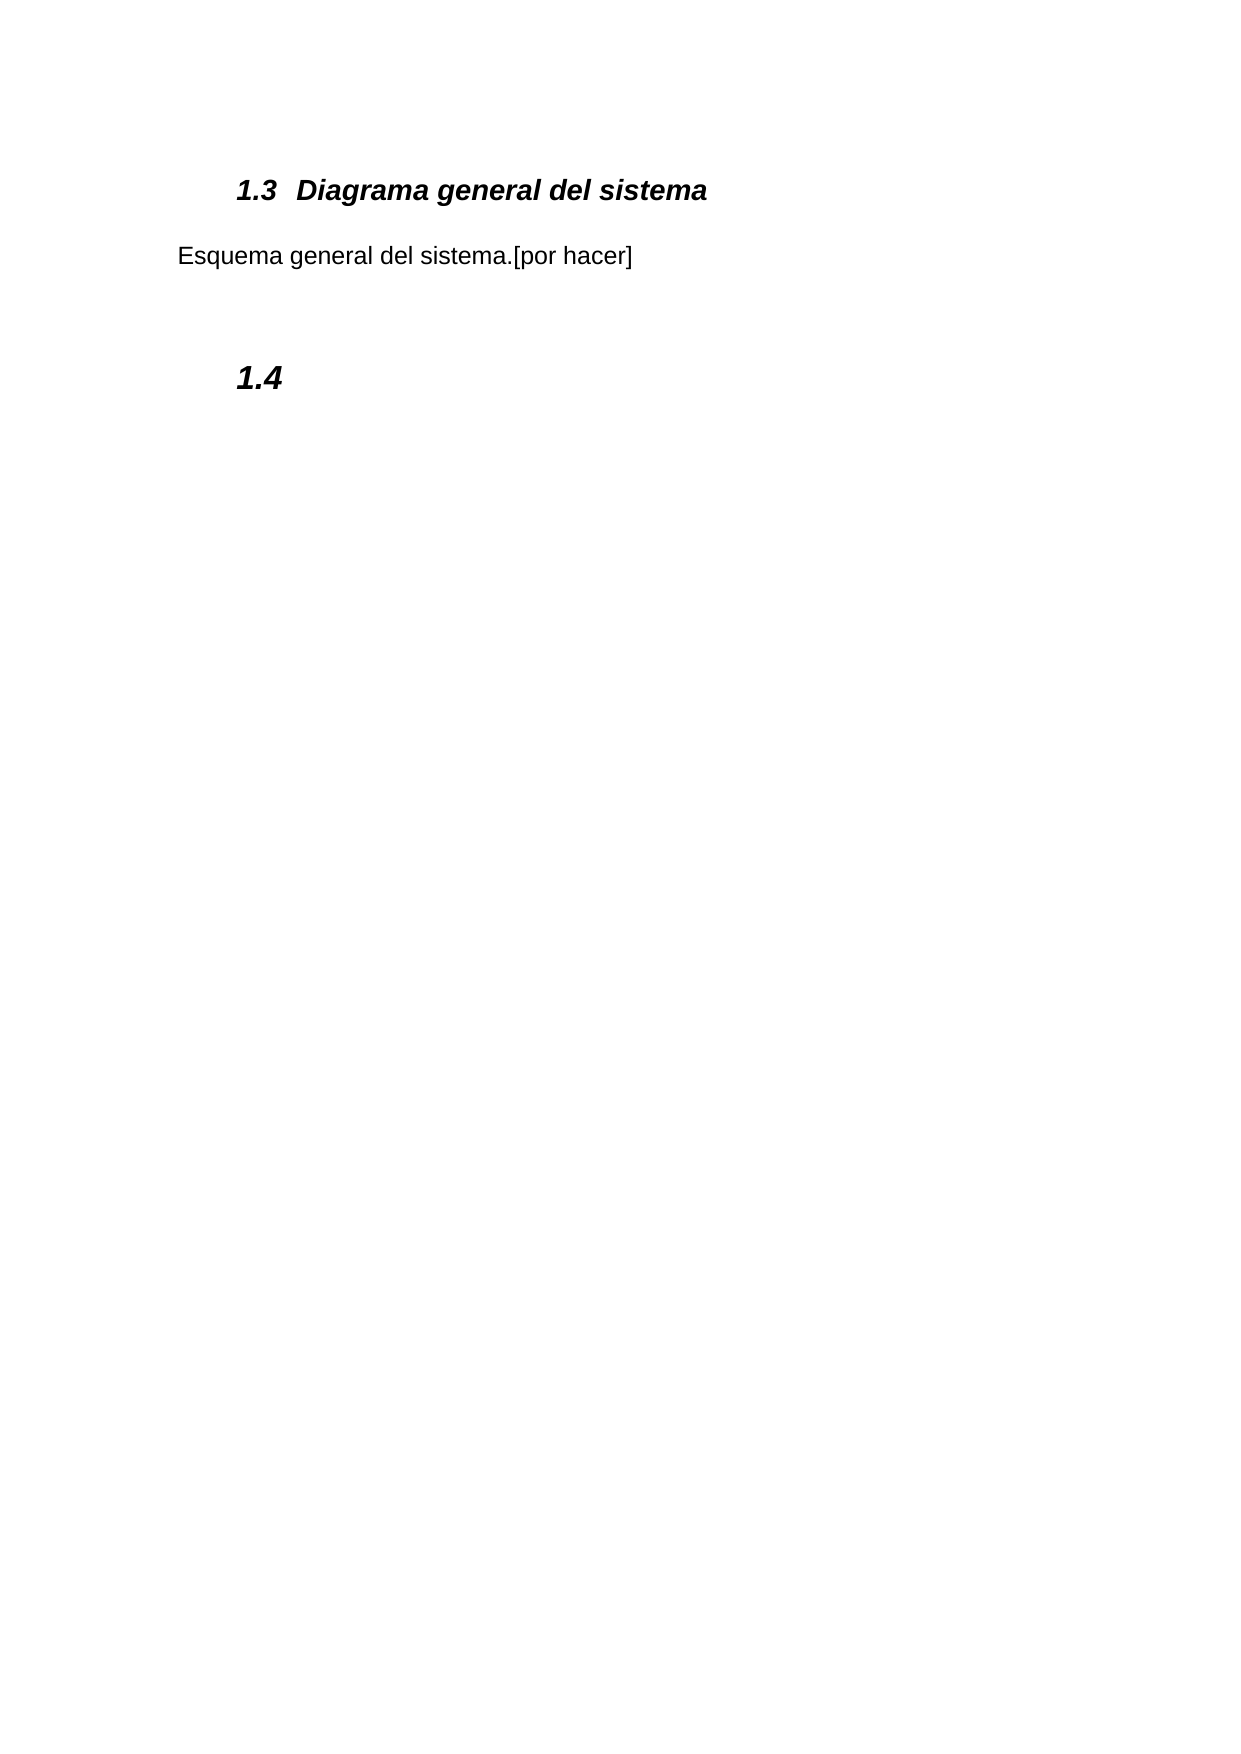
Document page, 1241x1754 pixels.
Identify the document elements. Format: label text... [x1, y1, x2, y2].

subtitle Diagrama general del sistema [236, 173, 1063, 206]
text Esquema general del sistema.[por hacer] [177, 241, 1063, 270]
